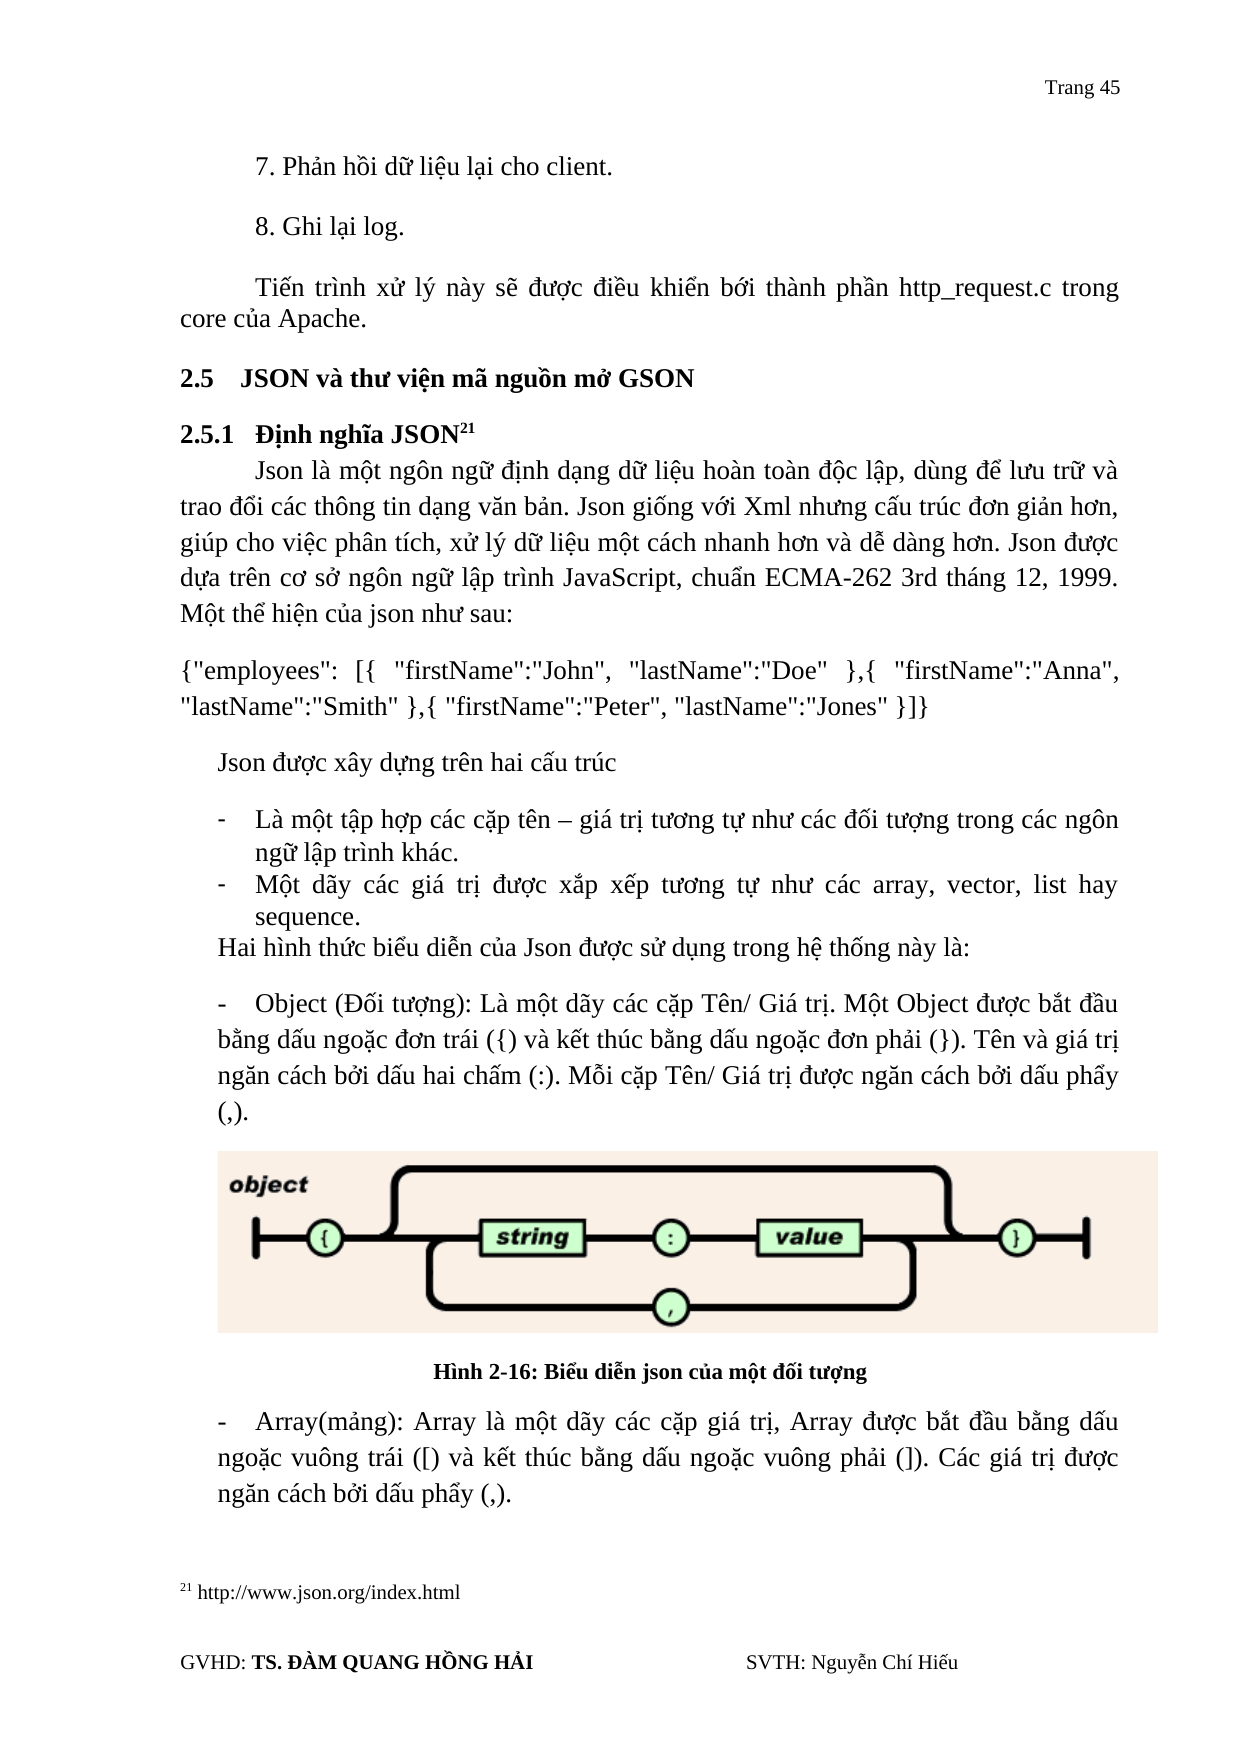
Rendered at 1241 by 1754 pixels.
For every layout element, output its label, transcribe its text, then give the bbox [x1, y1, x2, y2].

subtitle JSON và thư viện mã nguồn mở GSON [180, 362, 1120, 393]
text Tiến trình xử lý này sẽ được điều khiển bới thành phần http_request.c trong core của Apache. [180, 271, 1120, 333]
text 7. Phản hồi dữ liệu lại cho client. [255, 150, 1120, 181]
subtitle Định nghĩa JSON [180, 419, 1120, 450]
picture [217, 1151, 1158, 1333]
text 8. Ghi lại log. [255, 210, 1120, 241]
text Hai hình thức biểu diễn của Json được sử dụng trong hệ thống này là: [217, 931, 1120, 962]
list Là một tập hợp các cặp tên – giá trị tương tự như các đối tượng trong các ngôn ngữ lập trình khác. [217, 803, 1120, 867]
text Json là một ngôn ngữ định dạng dữ liệu hoàn toàn độc lập, dùng để lưu trữ và trao đổi các thông tin dạng văn bản. Json giống với Xml nhưng cấu trúc đơn giản hơn, giúp cho việc phân tích, xử lý dữ liệu một cách nhanh hơn và dễ dàng hơn. Json được dựa trên cơ sở ngôn ngữ lập trình JavaScript, chuẩn ECMA-262 3rd tháng 12, 1999. Một thể hiện của json như sau: [180, 454, 1120, 628]
text - Object (Đối tượng): Là một dãy các cặp Tên/ Giá trị. Một Object được bắt đầu bằng dấu ngoặc đơn trái ({) và kết thúc bằng dấu ngoặc đơn phải (}). Tên và giá trị ngăn cách bởi dấu hai chấm (:). Mỗi cặp Tên/ Giá trị được ngăn cách bởi dấu phẩy (,). [217, 988, 1120, 1126]
list Một dãy các giá trị được xắp xếp tương tự như các array, vector, list hay sequence. [217, 867, 1120, 931]
text {"employees": [{ "firstName":"John", "lastName":"Doe" },{ "firstName":"Anna", "lastName":"Smith" },{ "firstName":"Peter", "lastName":"Jones" }]} [180, 654, 1120, 721]
text - Array(mảng): Array là một dãy các cặp giá trị, Array được bắt đầu bằng dấu ngoặc vuông trái ([) và kết thúc bằng dấu ngoặc vuông phải (]). Các giá trị được ngăn cách bởi dấu phẩy (,). [217, 1405, 1120, 1508]
text Hình -: Biểu diễn json của một đối tượng [180, 1358, 1120, 1384]
text Json được xây dựng trên hai cấu trúc [180, 746, 1120, 777]
